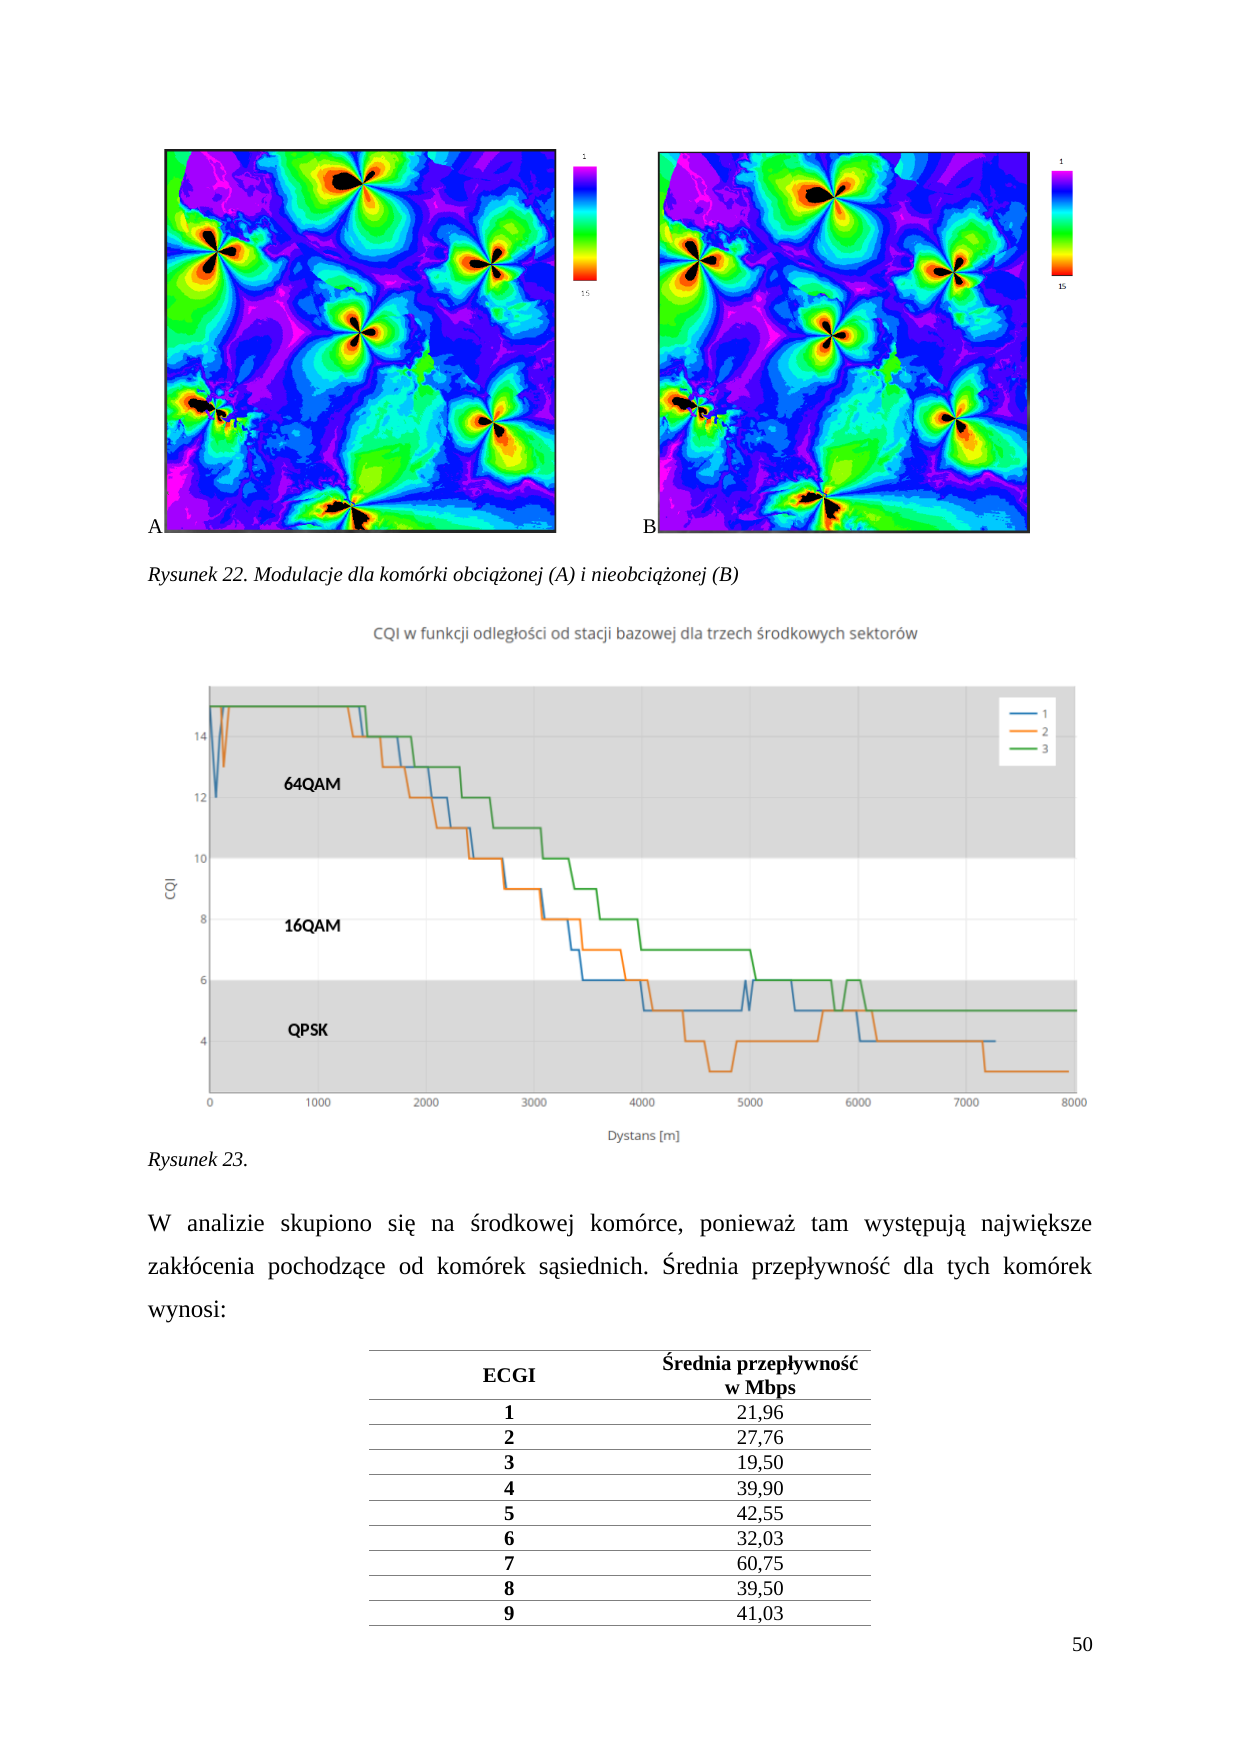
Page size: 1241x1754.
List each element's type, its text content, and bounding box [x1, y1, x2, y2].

table_cell 2 [369, 1425, 649, 1449]
table_cell 7 [369, 1551, 649, 1575]
table_cell 8 [369, 1576, 649, 1600]
table_cell 5 [369, 1501, 649, 1524]
table_cell 21,96 [649, 1400, 871, 1424]
text Rysunek 22. Modulacje dla komórki obciążonej (A) i nieobciążonej (B) [148, 562, 1093, 586]
text Rysunek 23. [148, 1147, 1093, 1171]
table_header ECGI [369, 1351, 649, 1399]
table_cell 60,75 [649, 1551, 871, 1575]
table_cell 3 [369, 1450, 649, 1474]
table_cell 4 [369, 1475, 649, 1499]
table_cell 39,90 [649, 1475, 871, 1499]
table_cell 19,50 [649, 1450, 871, 1474]
table_cell 42,55 [649, 1501, 871, 1524]
table_cell 41,03 [649, 1601, 871, 1625]
table_cell 9 [369, 1601, 649, 1625]
table_cell 1 [369, 1400, 649, 1424]
text AB [148, 148, 1093, 538]
table_cell 39,50 [649, 1576, 871, 1600]
table_header Średnia przepływność w Mbps [649, 1351, 871, 1399]
table_cell 27,76 [649, 1425, 871, 1449]
text W analizie skupiono się na środkowej komórce, ponieważ tam występują największe zakłócenia pochodzące od komórek sąsiednich. Średnia przepływność dla tych komórek wynosi: [148, 1208, 1093, 1323]
table_cell 32,03 [649, 1526, 871, 1550]
table_cell 6 [369, 1526, 649, 1550]
